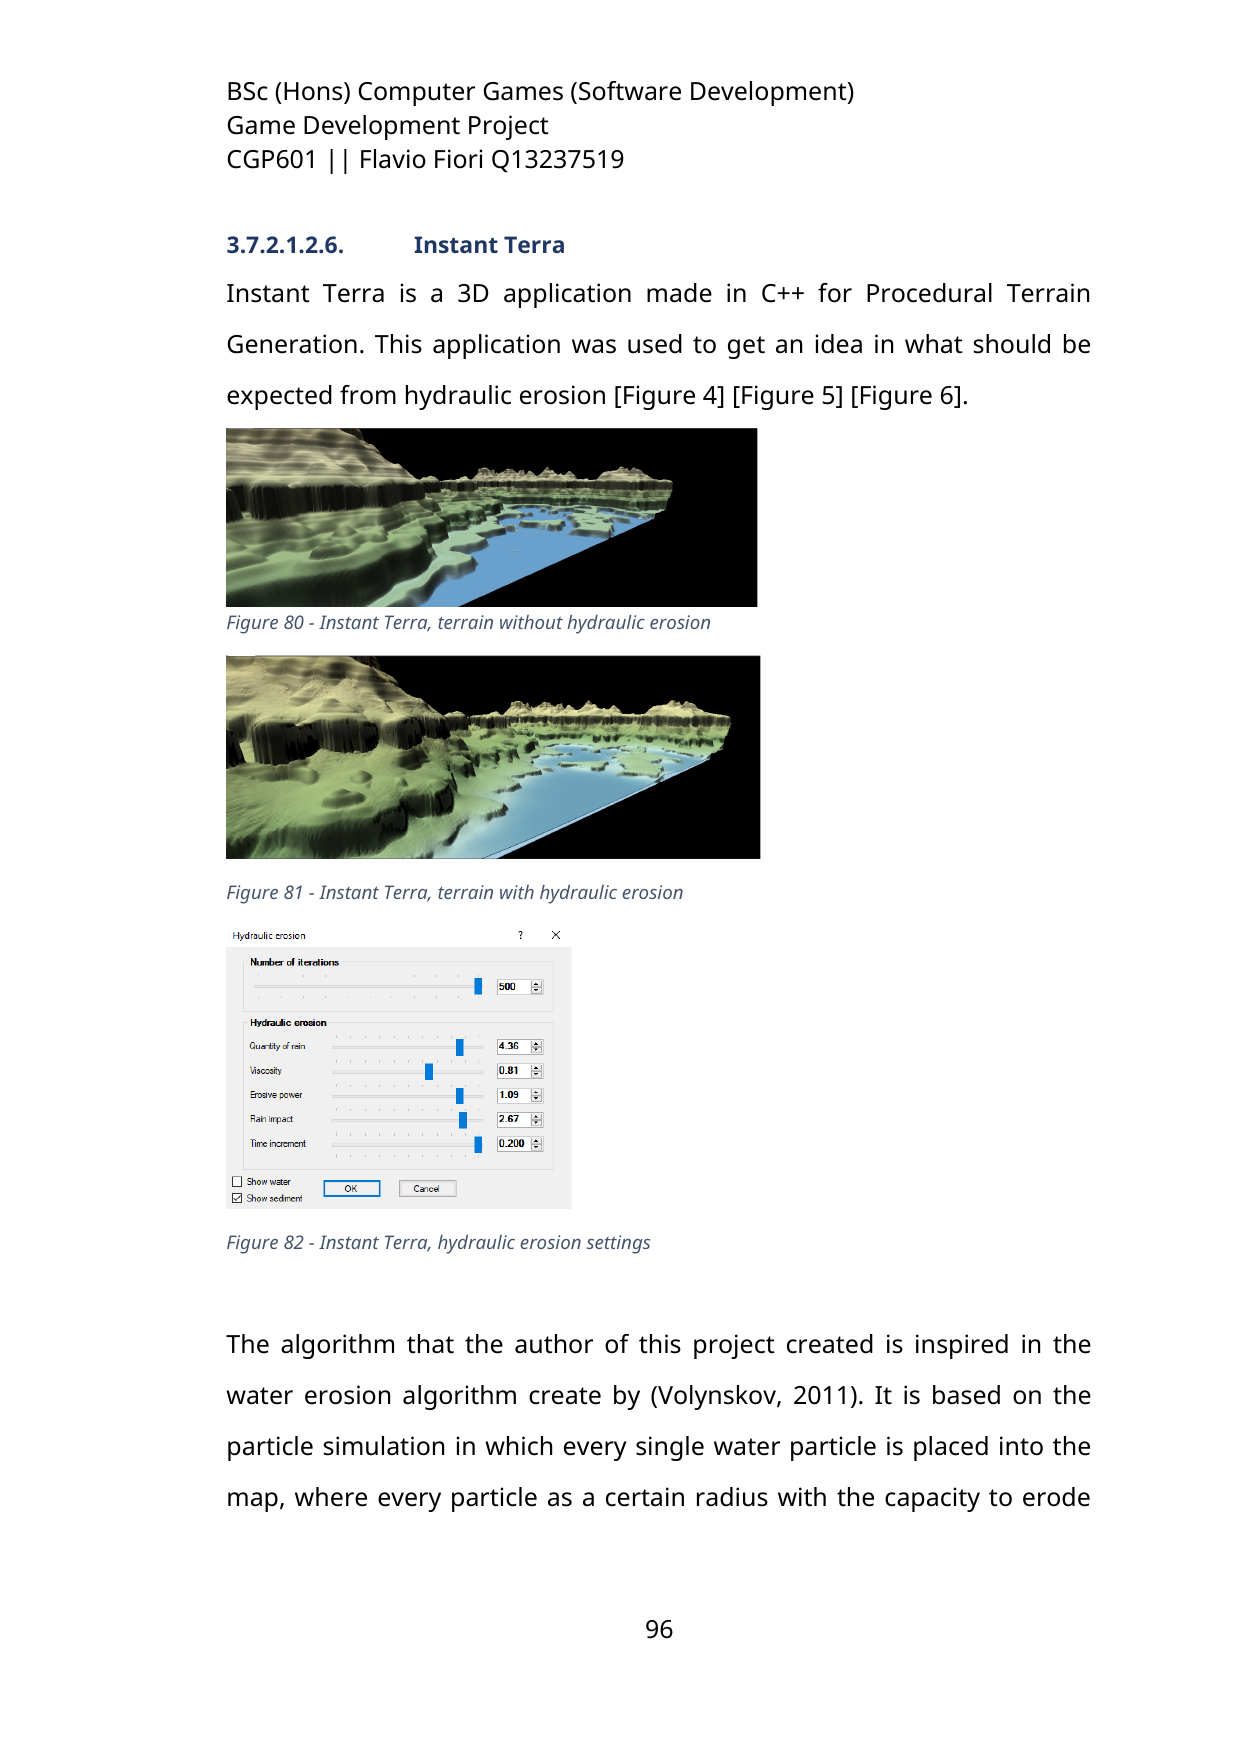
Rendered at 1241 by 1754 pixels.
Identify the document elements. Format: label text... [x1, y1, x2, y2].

picture [226, 925, 572, 1209]
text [226, 1327, 1092, 1514]
text Instant Terra is a 3D application made in C++ for Procedural Terrain Generation. This application was used to get an idea in what should be expected from hydraulic erosion [Figure 4] [Figure 5] [Figure 6]. [226, 276, 1092, 412]
subtitle Instant Terra [226, 229, 1092, 260]
picture [226, 428, 758, 607]
picture [226, 655, 761, 859]
